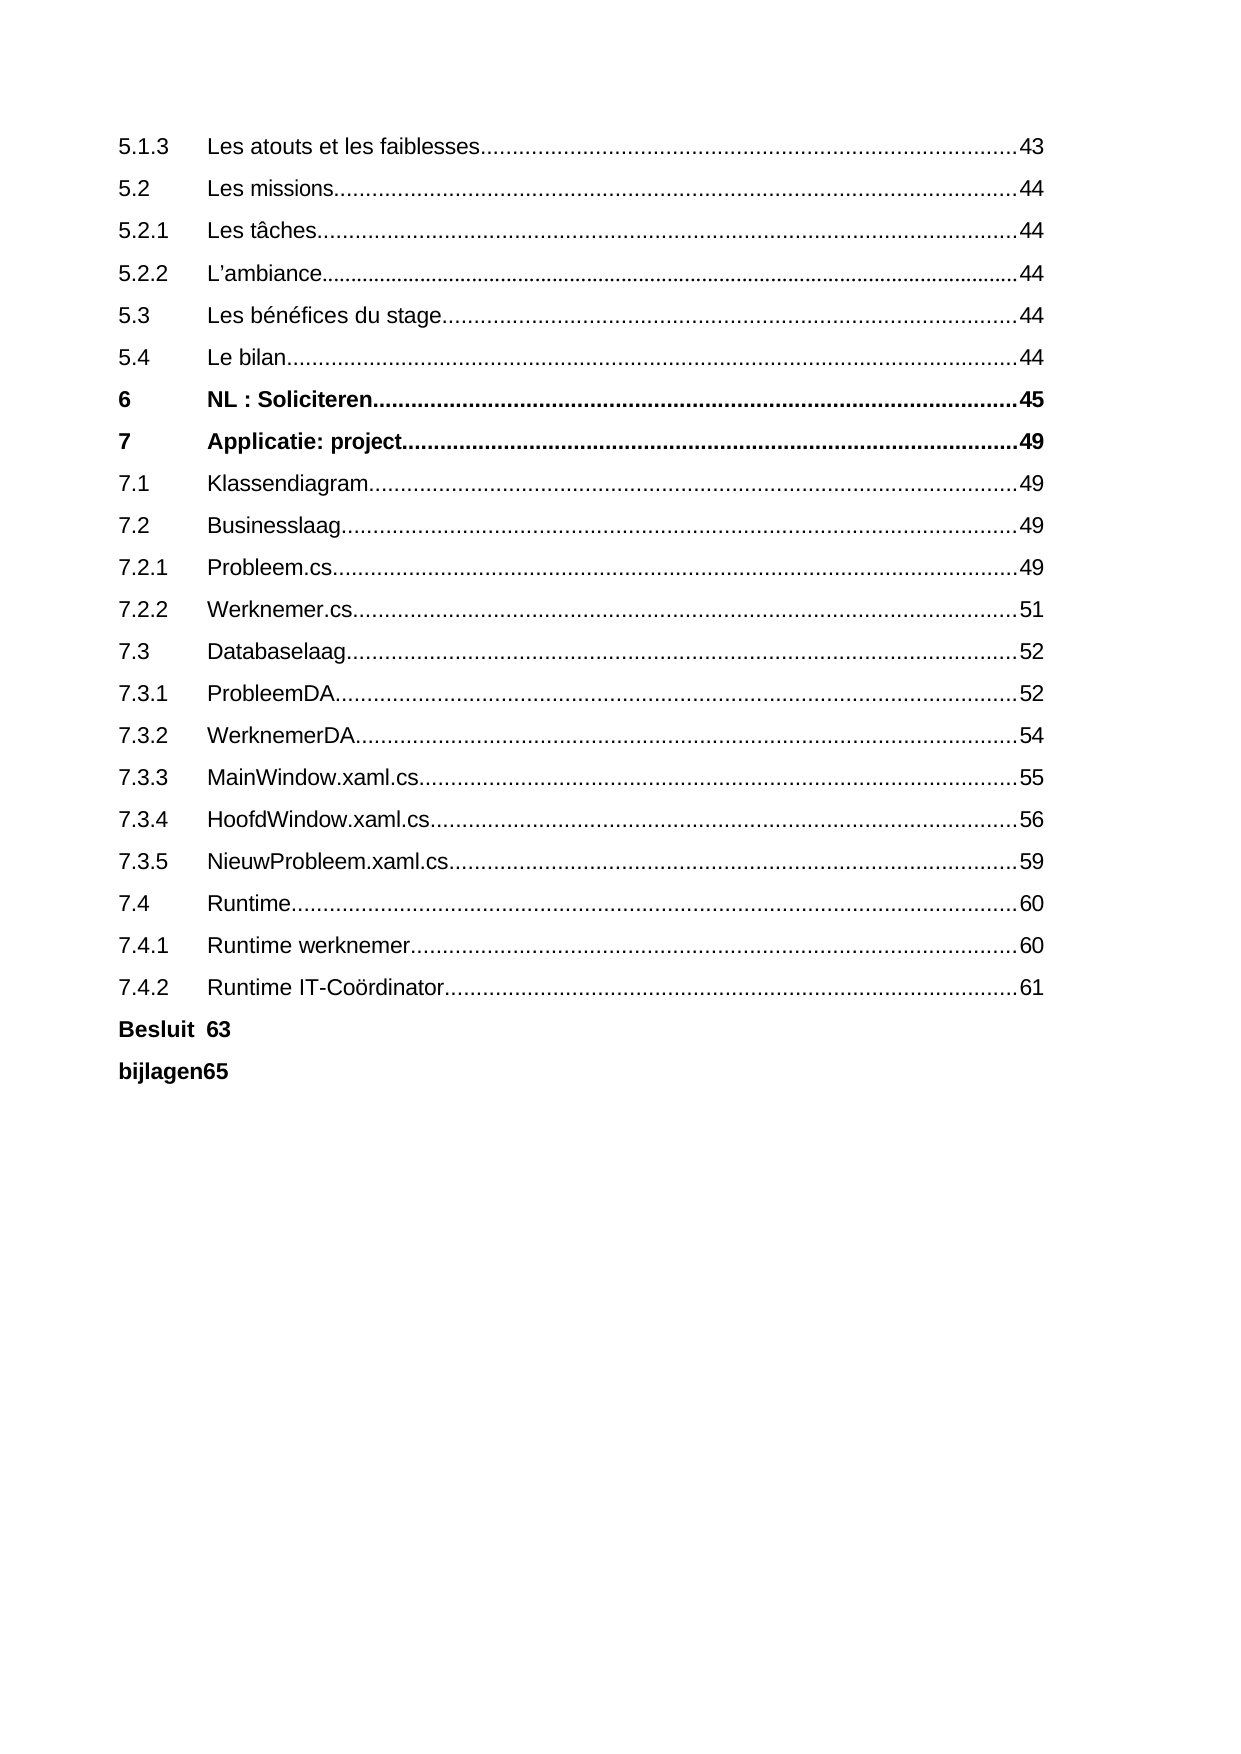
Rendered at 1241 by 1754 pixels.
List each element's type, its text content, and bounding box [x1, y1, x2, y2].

text bijlagen65 [118, 1058, 1136, 1085]
text Besluit 63 [118, 1016, 1136, 1043]
